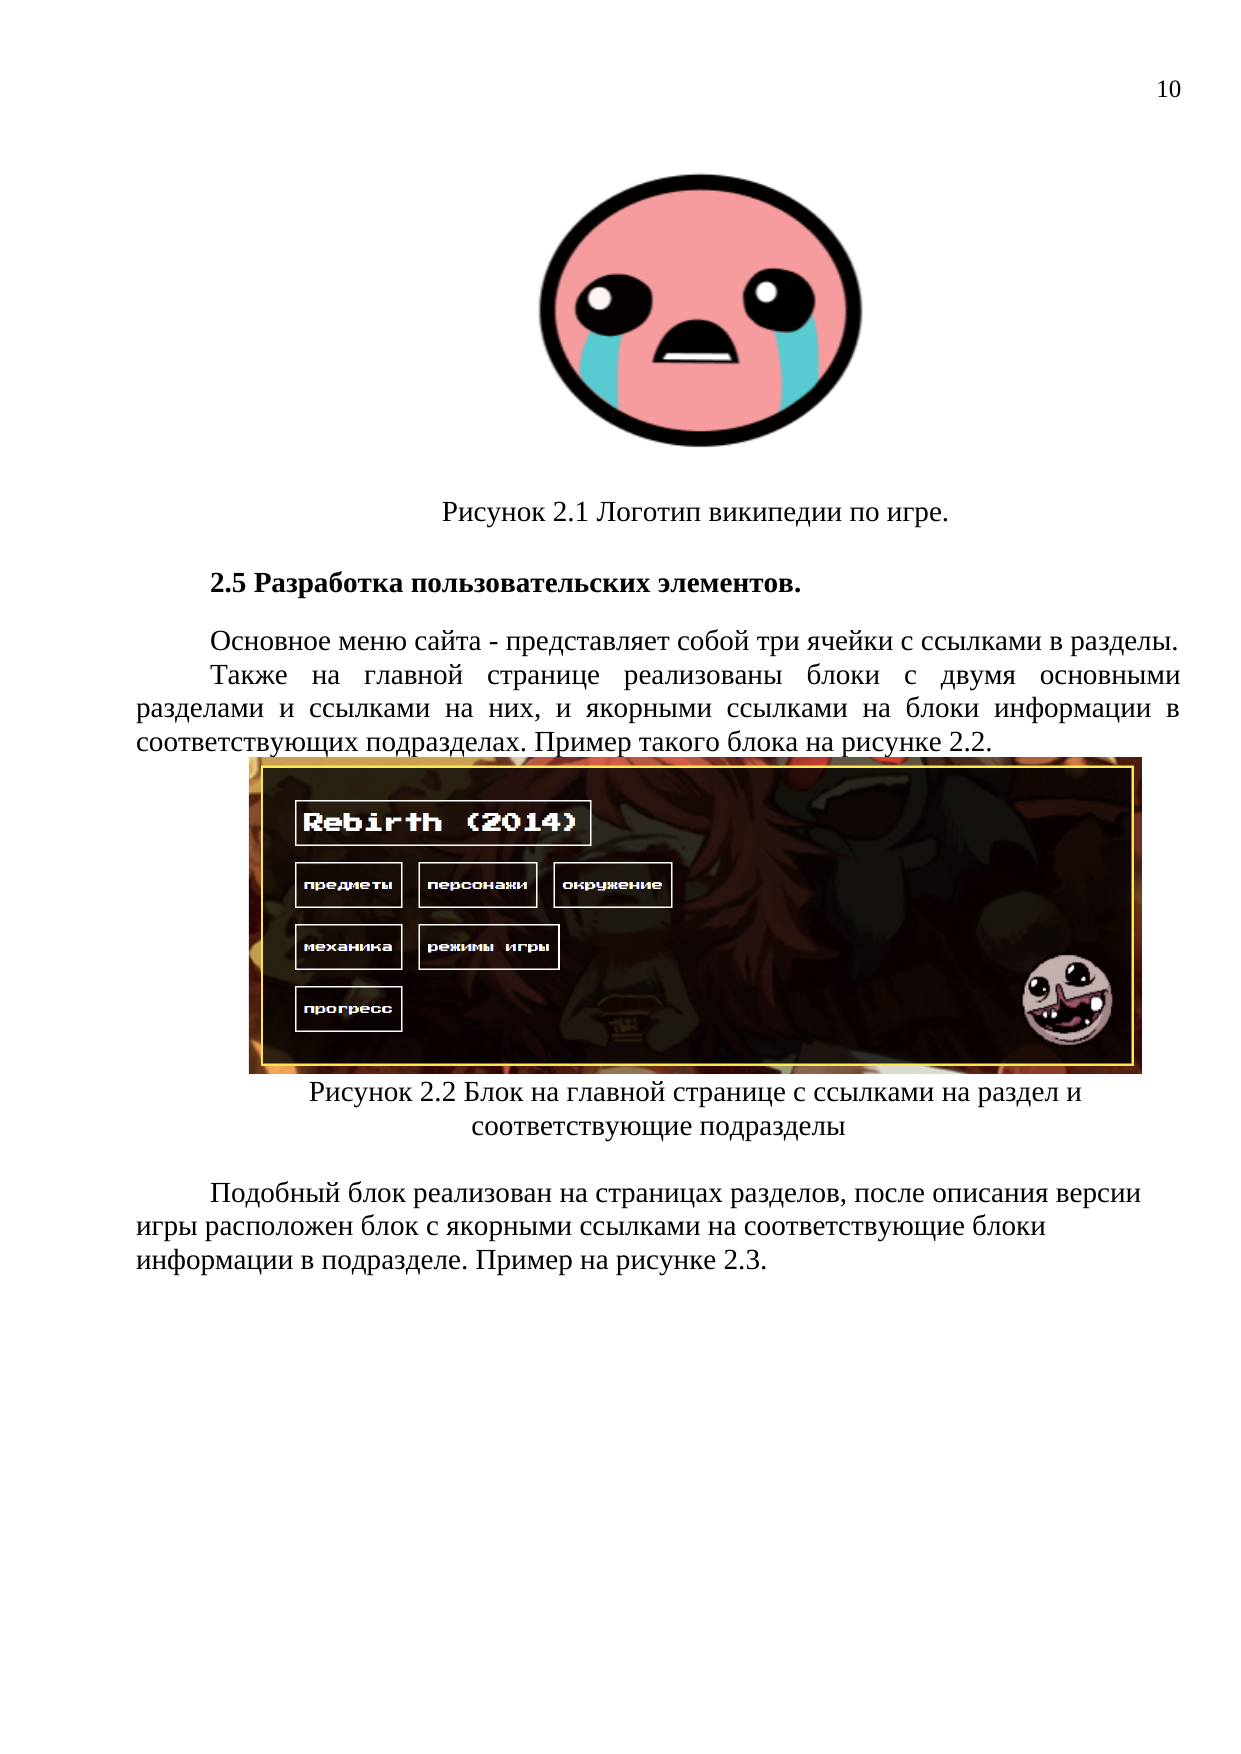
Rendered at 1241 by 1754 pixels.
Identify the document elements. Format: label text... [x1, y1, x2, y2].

picture [467, 136, 924, 494]
text Основное меню сайта - представляет собой три ячейки с ссылками в разделы. [136, 623, 1181, 657]
text Подобный блок реализован на страницах разделов, после описания версии игры расположен блок с якорными ссылками на соответствующие блоки информации в подразделе. Пример на рисунке 2.3. [136, 1175, 1181, 1275]
text Рисунок 2.2 Блок на главной странице с ссылками на раздел и соответствующие подразделы [136, 1074, 1181, 1141]
picture [248, 757, 1142, 1074]
text Также на главной странице реализованы блоки с двумя основными разделами и ссылками на них, и якорными ссылками на блоки информации в соответствующих подразделах. Пример такого блока на рисунке 2.2. [136, 657, 1181, 758]
subtitle 2.5 Разработка пользовательских элементов. [136, 565, 1181, 598]
text Рисунок 2.1 Логотип википедии по игре. [136, 494, 1181, 527]
